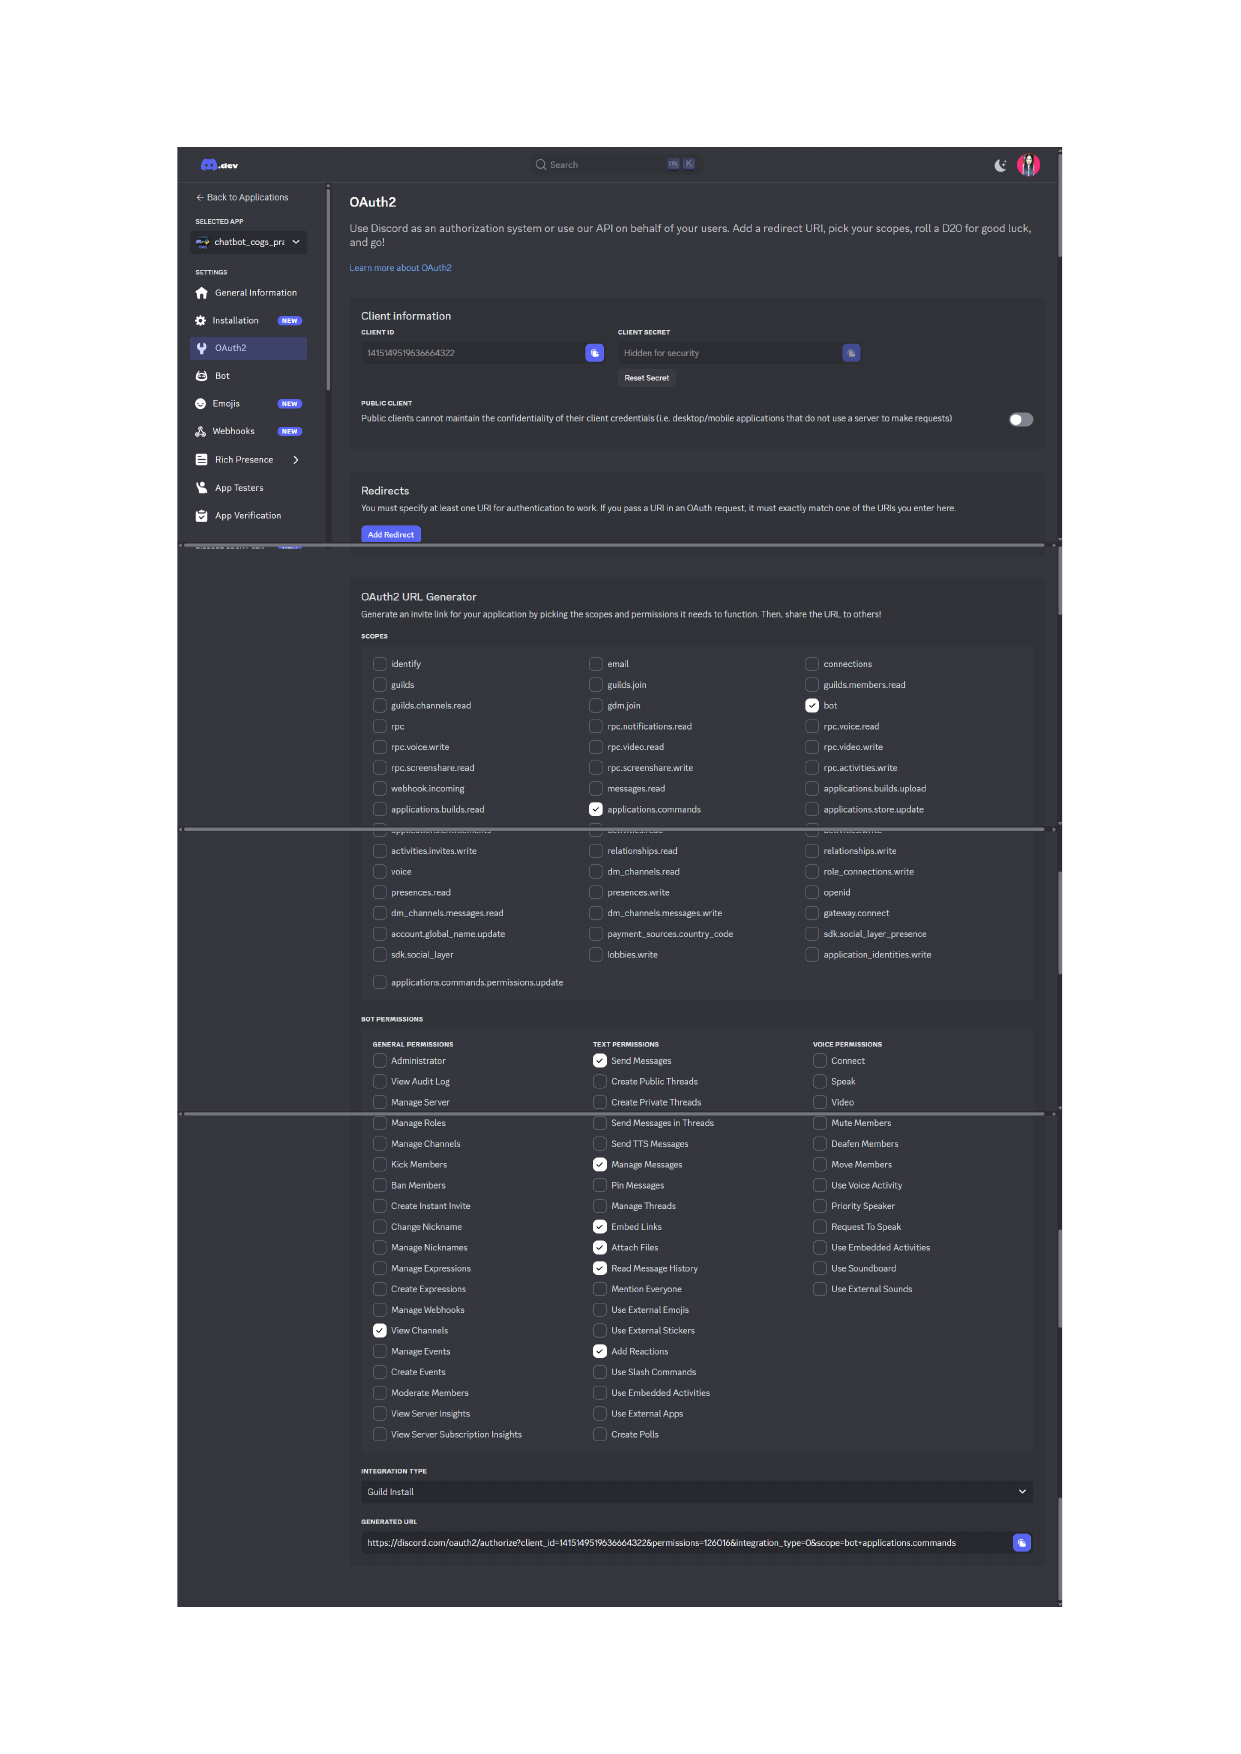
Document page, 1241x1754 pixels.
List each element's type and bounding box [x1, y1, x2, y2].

picture [177, 147, 1063, 1607]
